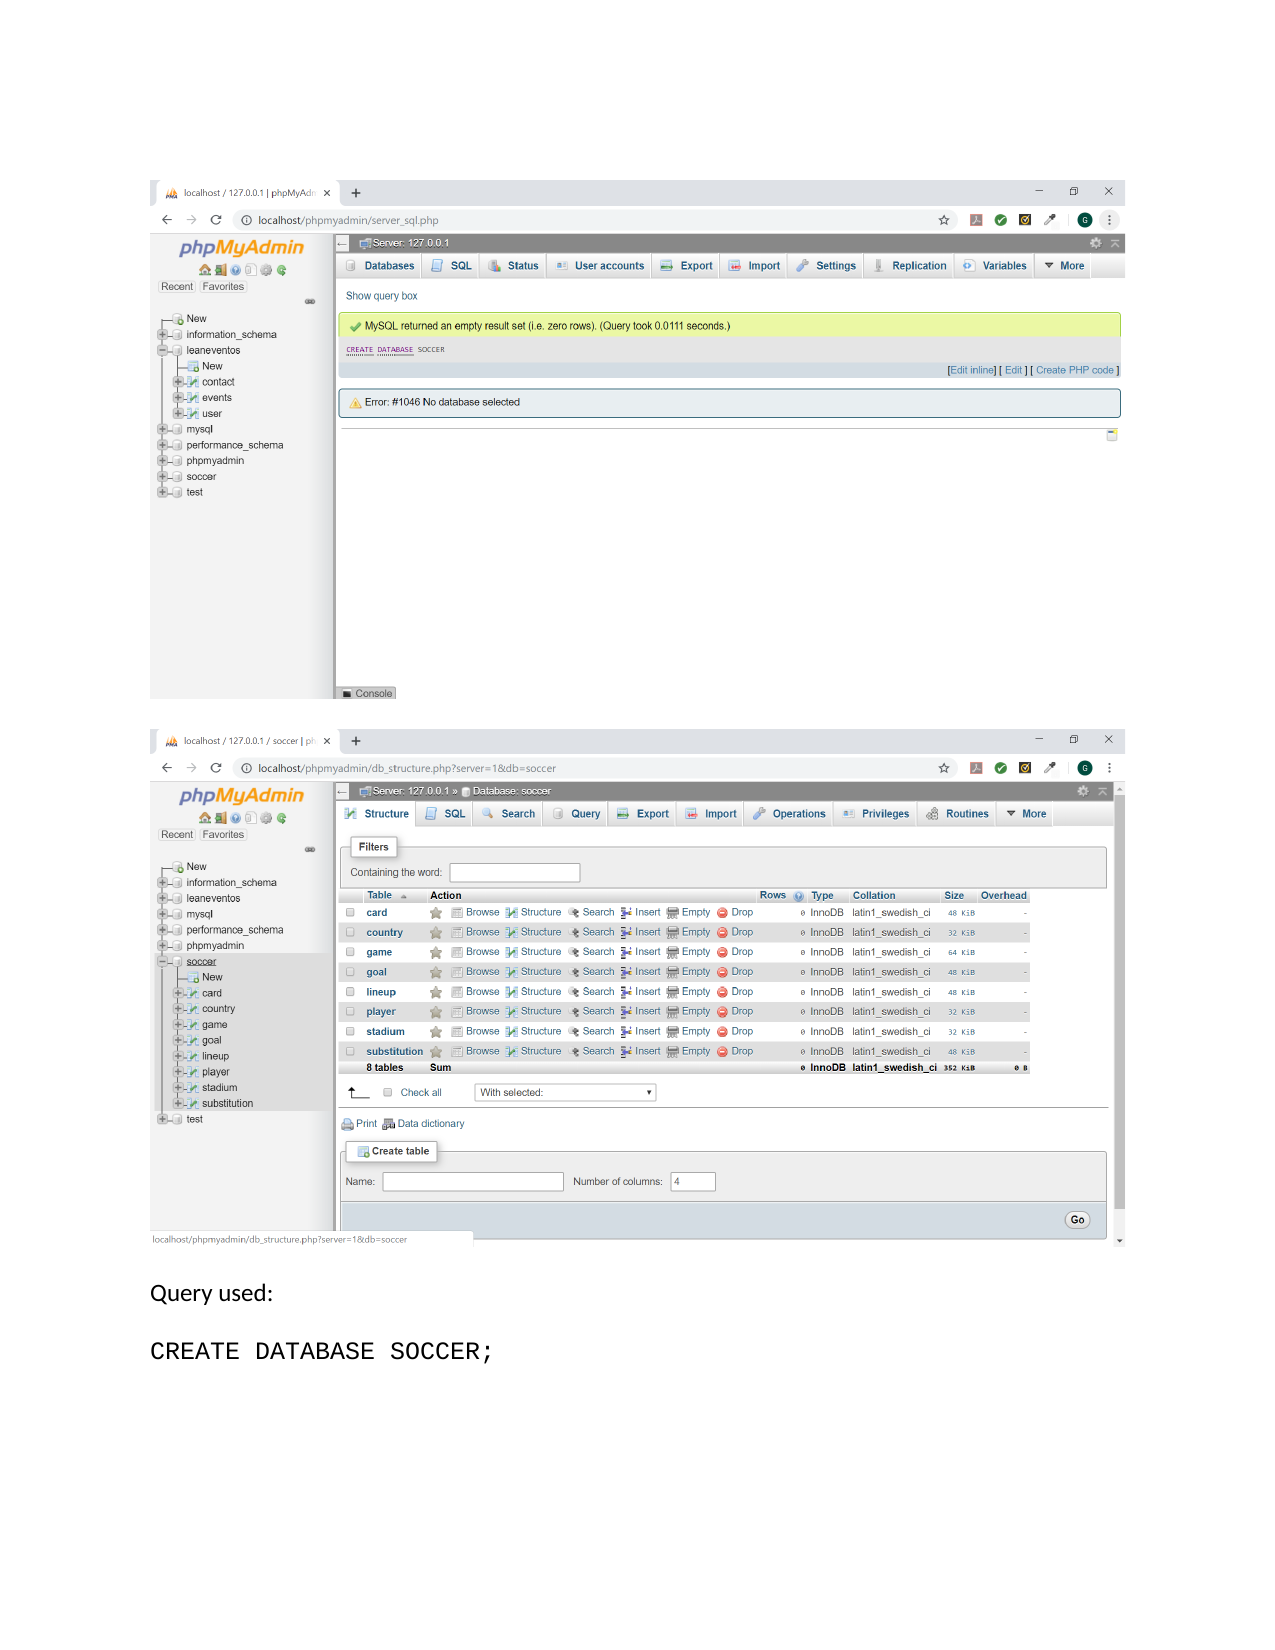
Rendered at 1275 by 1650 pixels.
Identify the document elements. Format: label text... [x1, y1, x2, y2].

picture [150, 180, 1125, 699]
text Query used: [150, 1278, 1125, 1308]
picture [150, 729, 1125, 1247]
text CREATE DATABASE SOCCER; [150, 1339, 1125, 1367]
